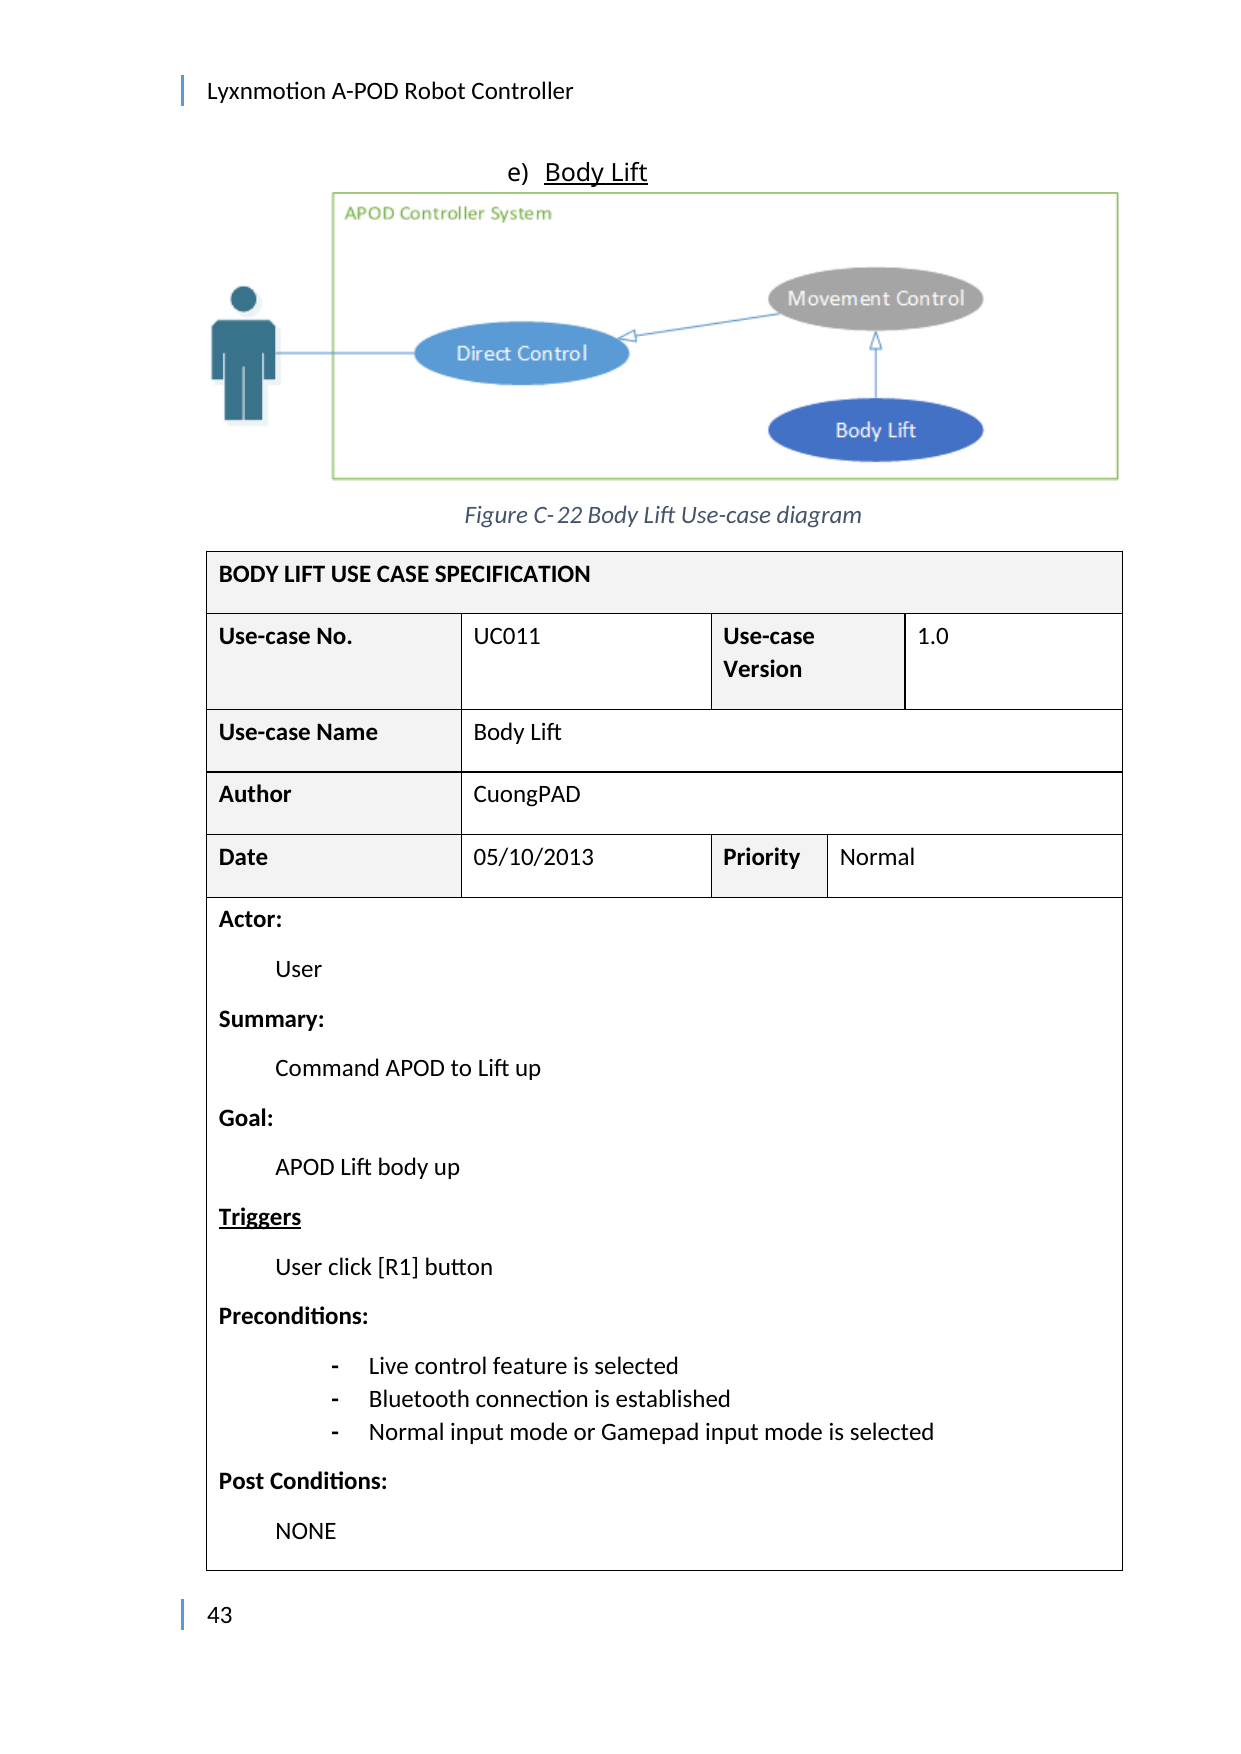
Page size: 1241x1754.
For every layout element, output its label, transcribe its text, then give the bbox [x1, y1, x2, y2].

table_cell Use-case Version [712, 614, 904, 709]
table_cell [207, 898, 1122, 1570]
table_cell Normal [828, 835, 1122, 897]
table_cell Date [207, 835, 461, 897]
table_cell 05/10/2013 [462, 835, 711, 897]
subtitle Body Lift [507, 155, 1122, 189]
table_cell 1.0 [906, 614, 1122, 709]
table_cell Body Lift [462, 710, 1122, 771]
table_cell Priority [712, 835, 827, 897]
table_cell Use-case No. [207, 614, 461, 709]
table_cell UC011 [462, 614, 711, 709]
picture [206, 191, 1123, 481]
table_cell Author [207, 773, 461, 834]
text Figure - Body Lift Use-case diagram [207, 499, 1122, 530]
table_cell Use-case Name [207, 710, 461, 771]
table_header BODY LIFT USE CASE SPECIFICATION [207, 552, 1122, 613]
table_cell CuongPAD [462, 773, 1122, 834]
